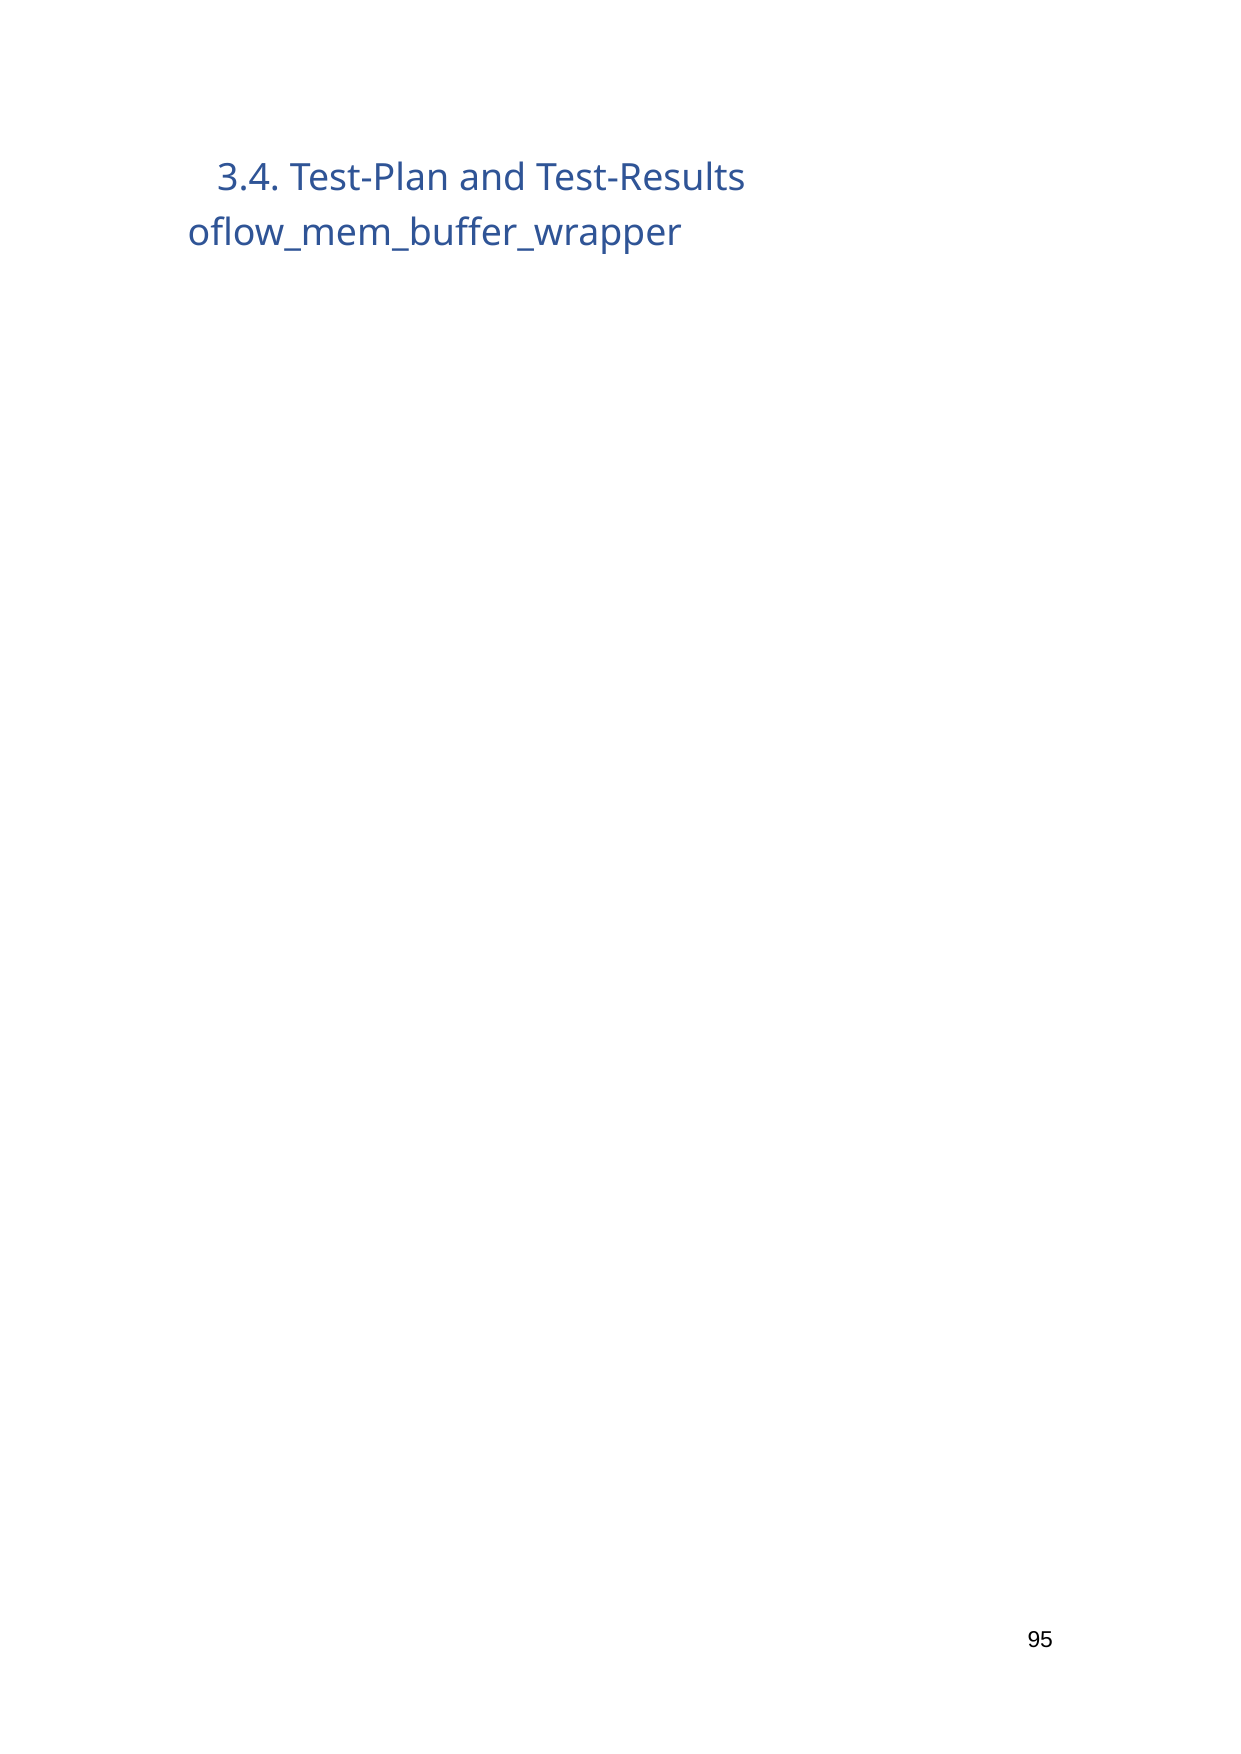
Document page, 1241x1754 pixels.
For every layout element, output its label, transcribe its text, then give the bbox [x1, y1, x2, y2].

subtitle 3.4. Test-Plan and Test-Results oflow_mem_buffer_wrapper [187, 150, 1053, 256]
